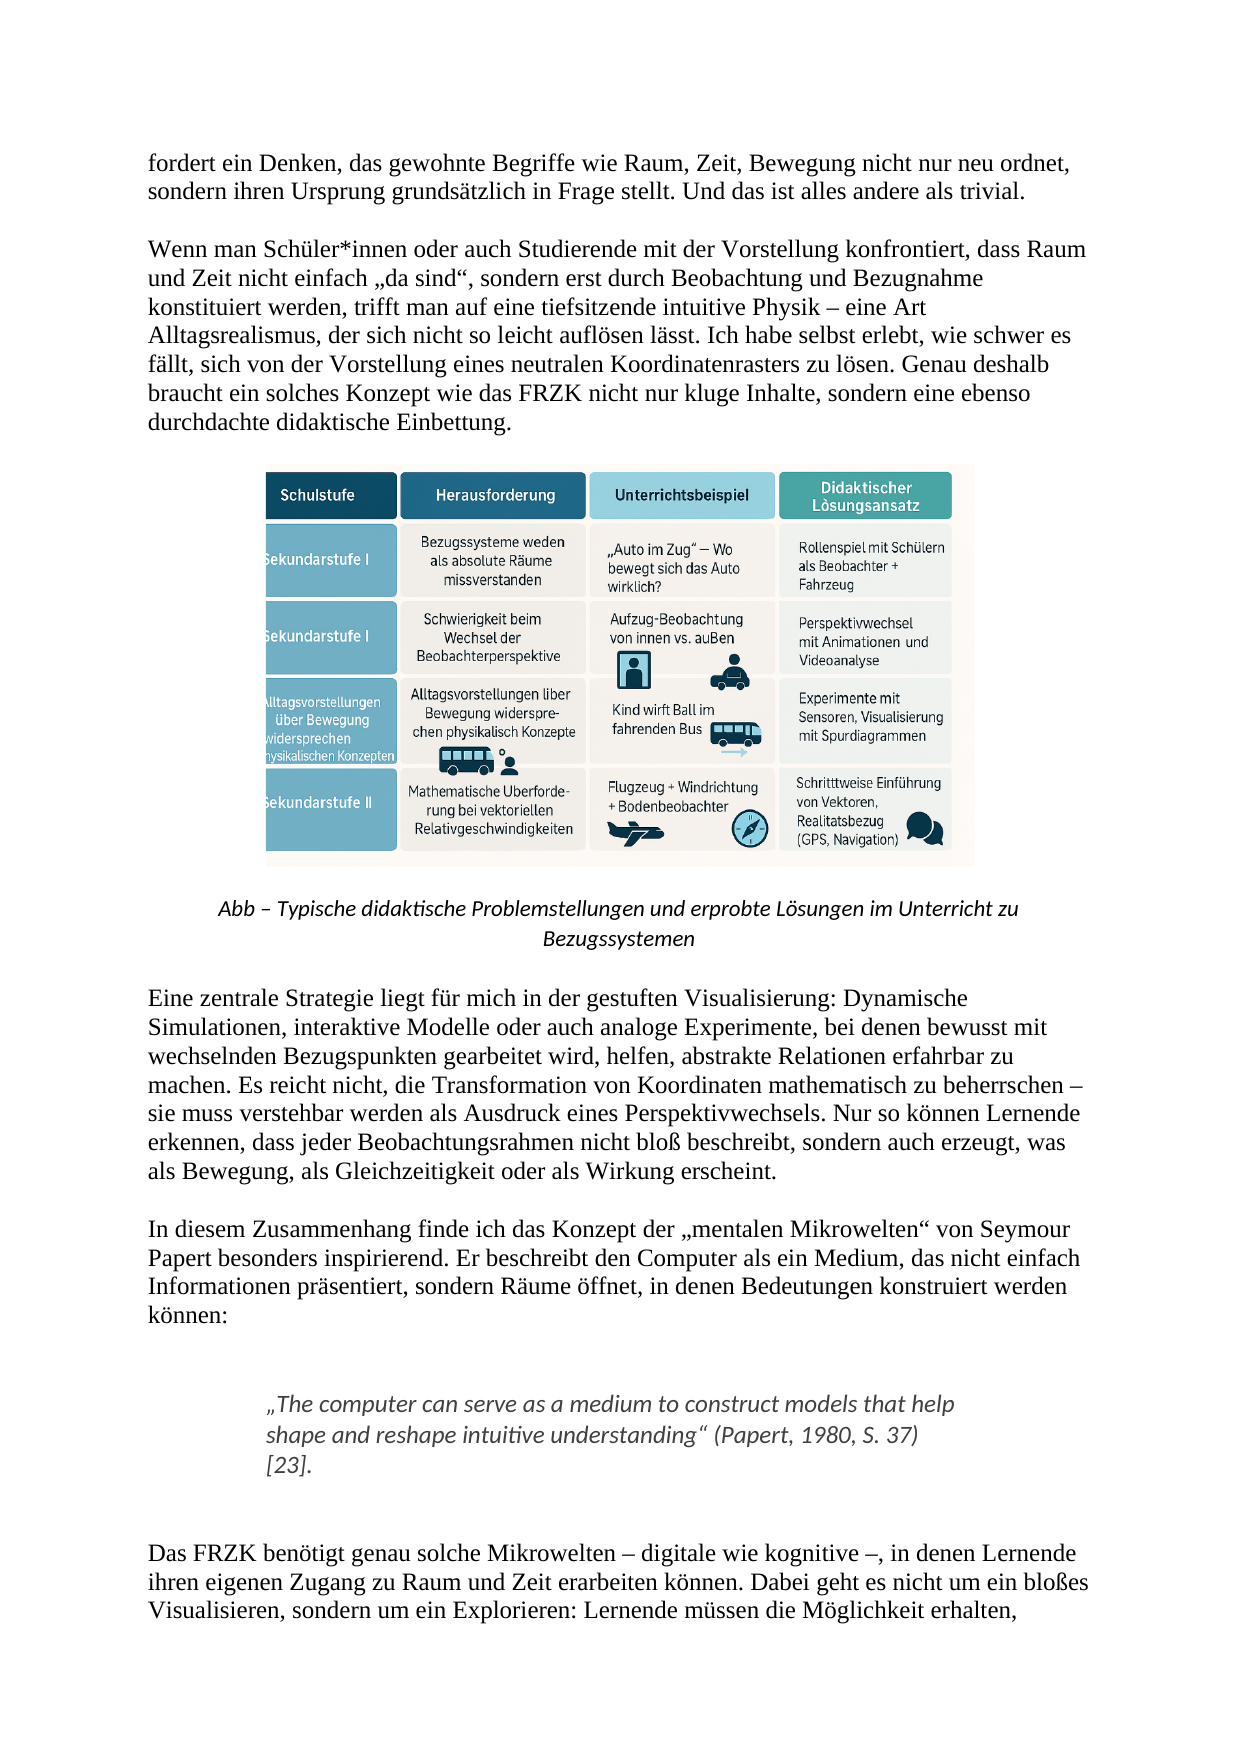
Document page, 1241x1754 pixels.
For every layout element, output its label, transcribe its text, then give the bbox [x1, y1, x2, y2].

picture [265, 464, 975, 867]
text Wenn man Schüler*innen oder auch Studierende mit der Vorstellung konfrontiert, dass Raum und Zeit nicht einfach „da sind“, sondern erst durch Beobachtung und Bezugnahme konstituiert werden, trifft man auf eine tiefsitzende intuitive Physik – eine Art Alltagsrealismus, der sich nicht so leicht auflösen lässt. Ich habe selbst erlebt, wie schwer es fällt, sich von der Vorstellung eines neutralen Koordinatenrasters zu lösen. Genau deshalb braucht ein solches Konzept wie das FRZK nicht nur kluge Inhalte, sondern eine ebenso durchdachte didaktische Einbettung. [148, 234, 1093, 436]
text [148, 1509, 1093, 1624]
text In diesem Zusammenhang finde ich das Konzept der „mentalen Mikrowelten“ von Seymour Papert besonders inspirierend. Er beschreibt den Computer als ein Medium, das nicht einfach Informationen präsentiert, sondern Räume öffnet, in denen Bedeutungen konstruiert werden können: [148, 1214, 1093, 1329]
text Eine zentrale Strategie liegt für mich in der gestuften Visualisierung: Dynamische Simulationen, interaktive Modelle oder auch analoge Experimente, bei denen bewusst mit wechselnden Bezugspunkten gearbeitet wird, helfen, abstrakte Relationen erfahrbar zu machen. Es reicht nicht, die Transformation von Koordinaten mathematisch zu beherrschen – sie muss verstehbar werden als Ausdruck eines Perspektivwechsels. Nur so können Lernende erkennen, dass jeder Beobachtungsrahmen nicht bloß beschreibt, sondern auch erzeugt, was als Bewegung, als Gleichzeitigkeit oder als Wirkung erscheint. [148, 983, 1093, 1185]
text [148, 148, 1093, 205]
text „The computer can serve as a medium to construct models that help shape and reshape intuitive understanding“ (Papert, 1980, S. 37) [23]. [266, 1358, 974, 1480]
text Abb – Typische didaktische Problemstellungen und erprobte Lösungen im Unterricht zu Bezugssystemen [148, 894, 1093, 952]
